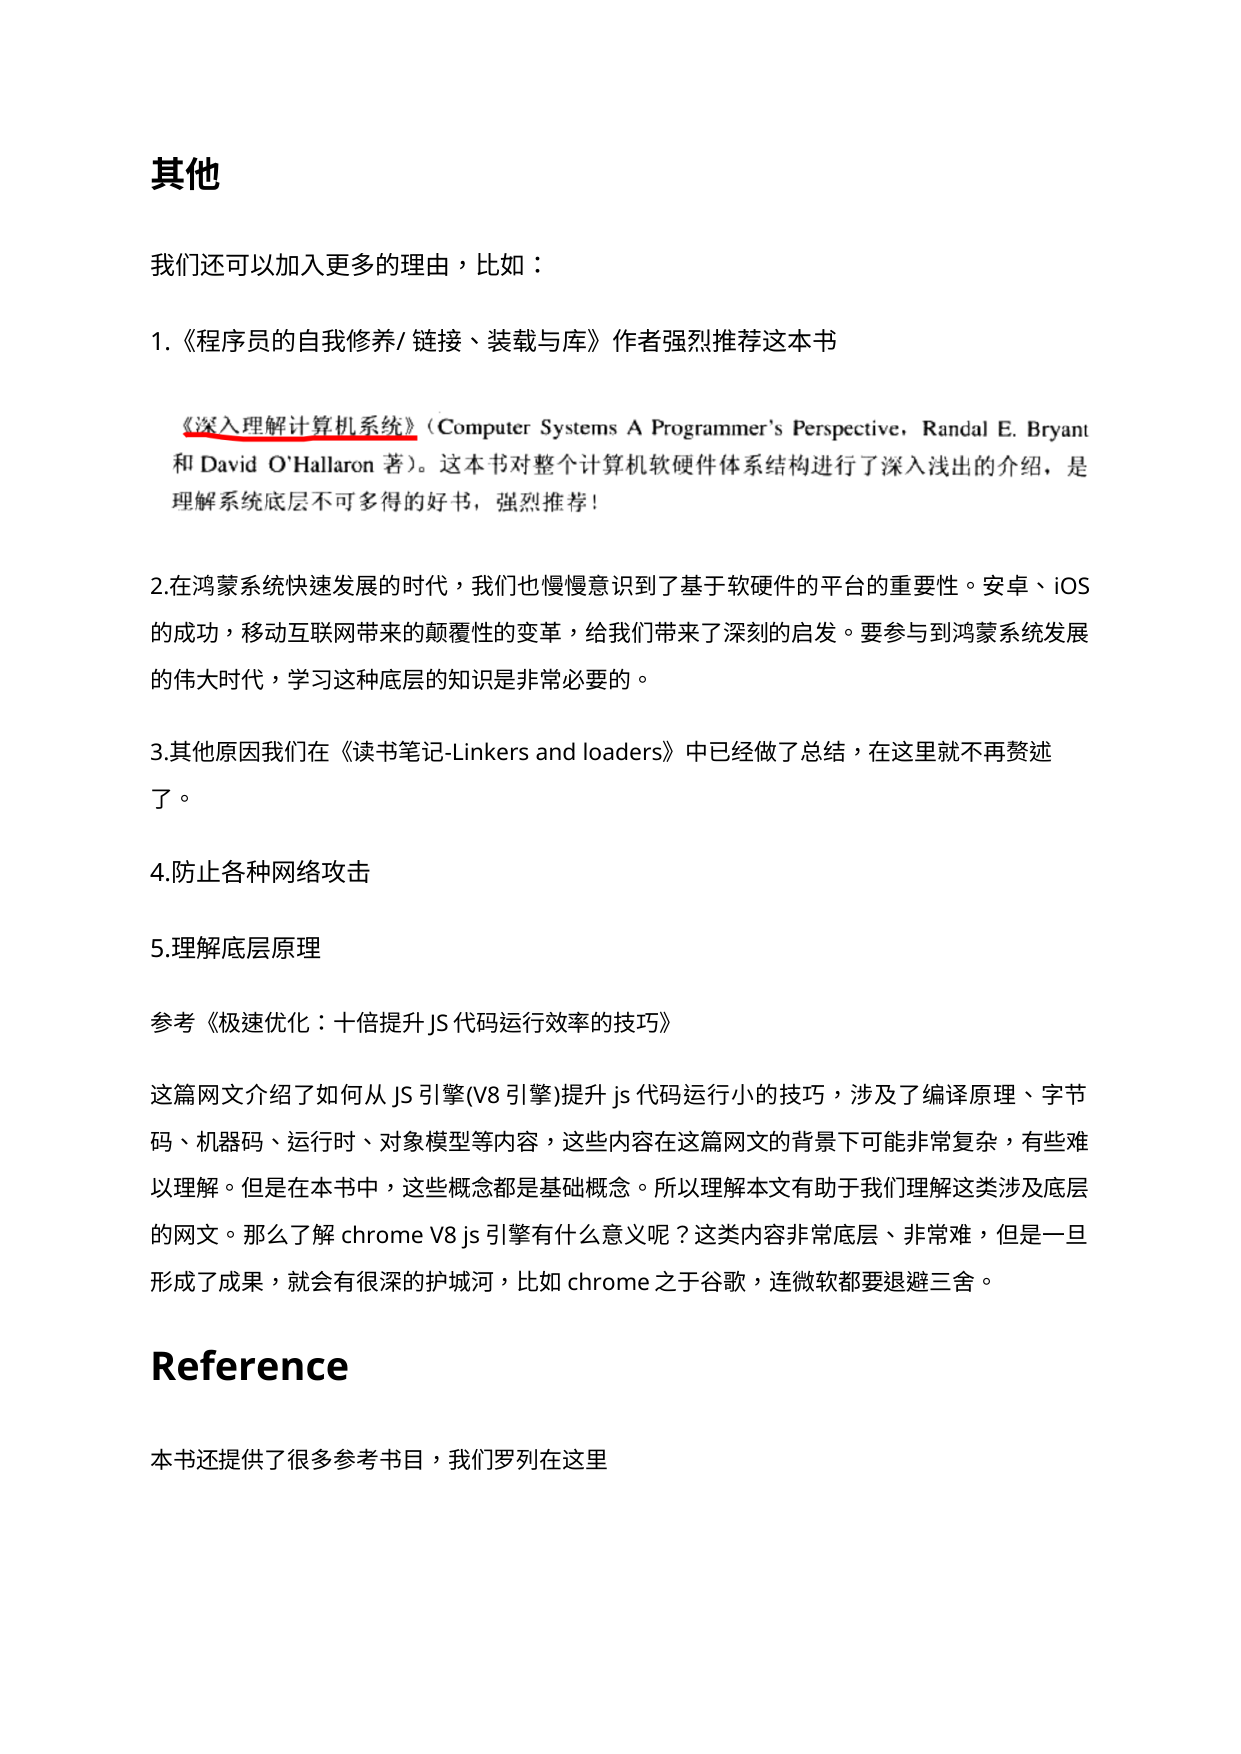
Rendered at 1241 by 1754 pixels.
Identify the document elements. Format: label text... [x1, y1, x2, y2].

text 我们还可以加入更多的理由，比如： [150, 247, 1090, 281]
text 这篇网文介绍了如何从JS引擎(V8引擎)提升js代码运行小的技巧，涉及了编译原理、字节码、机器码、运行时、对象模型等内容，这些内容在这篇网文的背景下可能非常复杂，有些难以理解。但是在本书中，这些概念都是基础概念。所以理解本文有助于我们理解这类涉及底层的网文。那么了解chrome V8 js引擎有什么意义呢？这类内容非常底层、非常难，但是一旦形成了成果，就会有很深的护城河，比如chrome之于谷歌，连微软都要退避三舍。 [150, 1079, 1090, 1297]
text 3.其他原因我们在《读书笔记-Linkers and loaders》中已经做了总结，在这里就不再赘述了。 [150, 736, 1090, 814]
subtitle Reference [150, 1338, 1090, 1392]
subtitle 其他 [150, 150, 1090, 198]
text 5.理解底层原理 [150, 931, 1090, 965]
text 参考《极速优化：⼗倍提升JS代码运⾏效率的技巧》 [150, 1007, 1090, 1038]
text 2.在鸿蒙系统快速发展的时代，我们也慢慢意识到了基于软硬件的平台的重要性。安卓、iOS的成功，移动互联网带来的颠覆性的变革，给我们带来了深刻的启发。要参与到鸿蒙系统发展的伟大时代，学习这种底层的知识是非常必要的。 [150, 570, 1090, 695]
text 4.防止各种网络攻击 [150, 855, 1090, 889]
text 1.《程序员的自我修养/ 链接、装载与库》作者强烈推荐这本书 [150, 323, 1090, 357]
picture [150, 399, 1109, 530]
text 本书还提供了很多参考书目，我们罗列在这里 [150, 1444, 1090, 1475]
